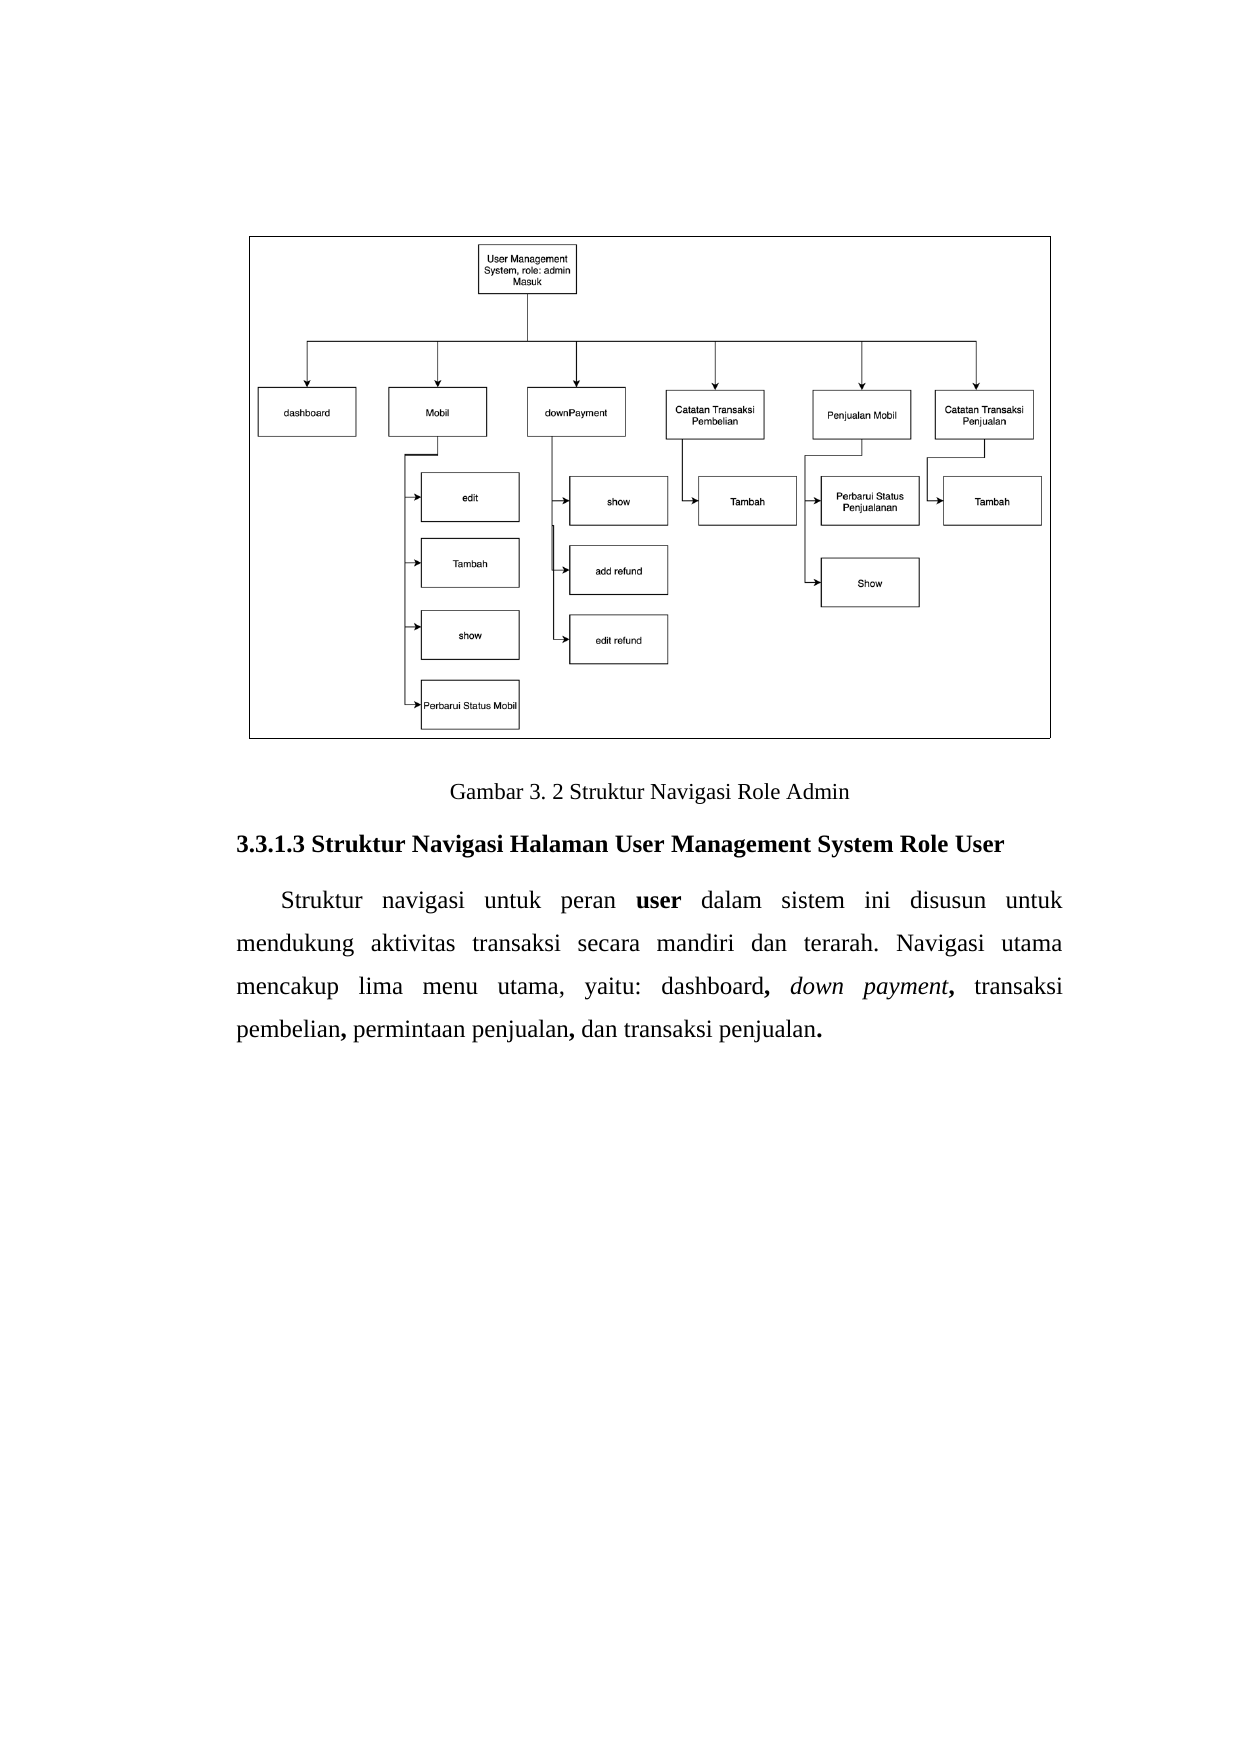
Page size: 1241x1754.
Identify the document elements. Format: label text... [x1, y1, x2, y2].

picture [250, 237, 1050, 738]
text Gambar 3. 2 Struktur Navigasi Role Admin [236, 778, 1063, 804]
subtitle 3.3.1.3 Struktur Navigasi Halaman User Management System Role User [236, 829, 1063, 858]
text Struktur navigasi untuk peran user dalam sistem ini disusun untuk mendukung aktivitas transaksi secara mandiri dan terarah. Navigasi utama mencakup lima menu utama, yaitu: dashboard, down payment, transaksi pembelian, permintaan penjualan, dan transaksi penjualan. [236, 885, 1063, 1043]
